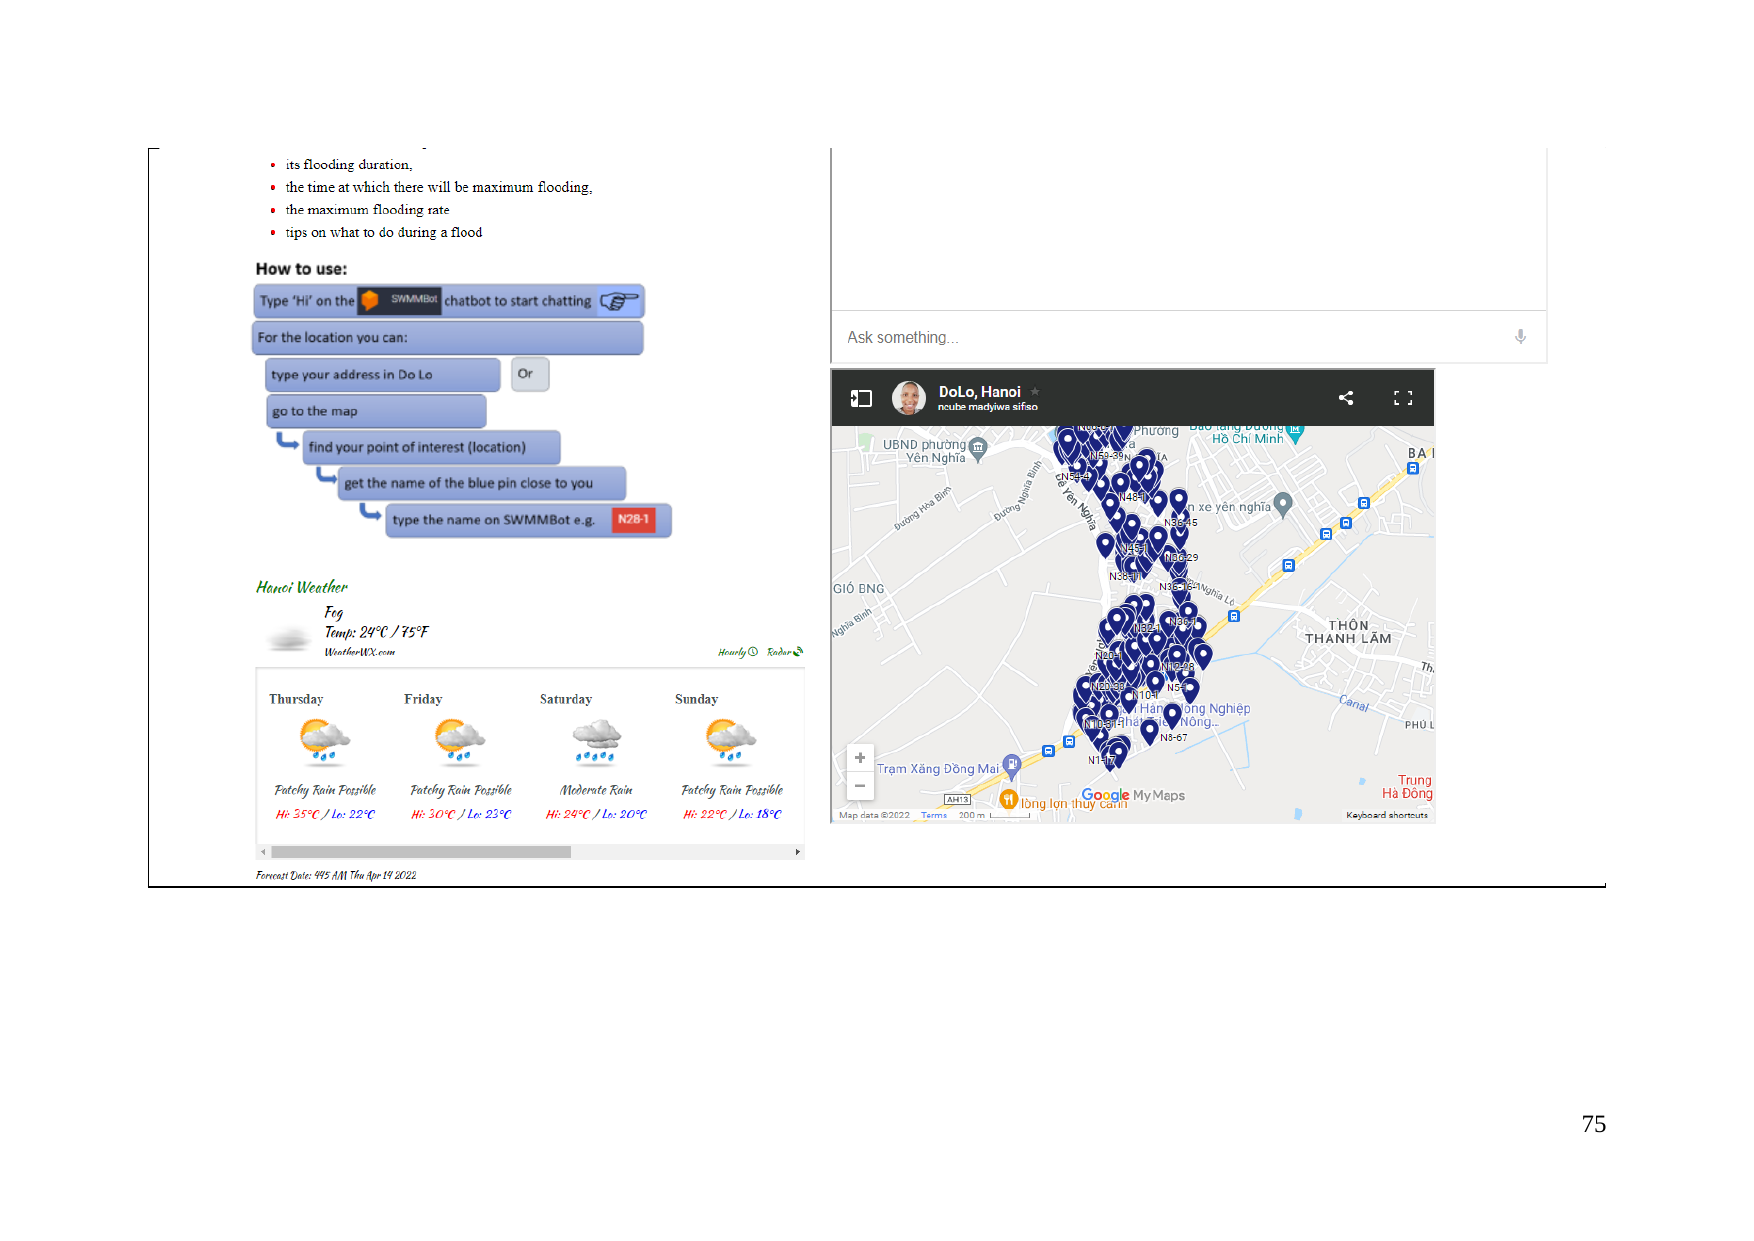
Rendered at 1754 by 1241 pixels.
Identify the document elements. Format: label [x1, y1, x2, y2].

picture [159, 148, 1606, 883]
table_cell [149, 149, 1605, 886]
